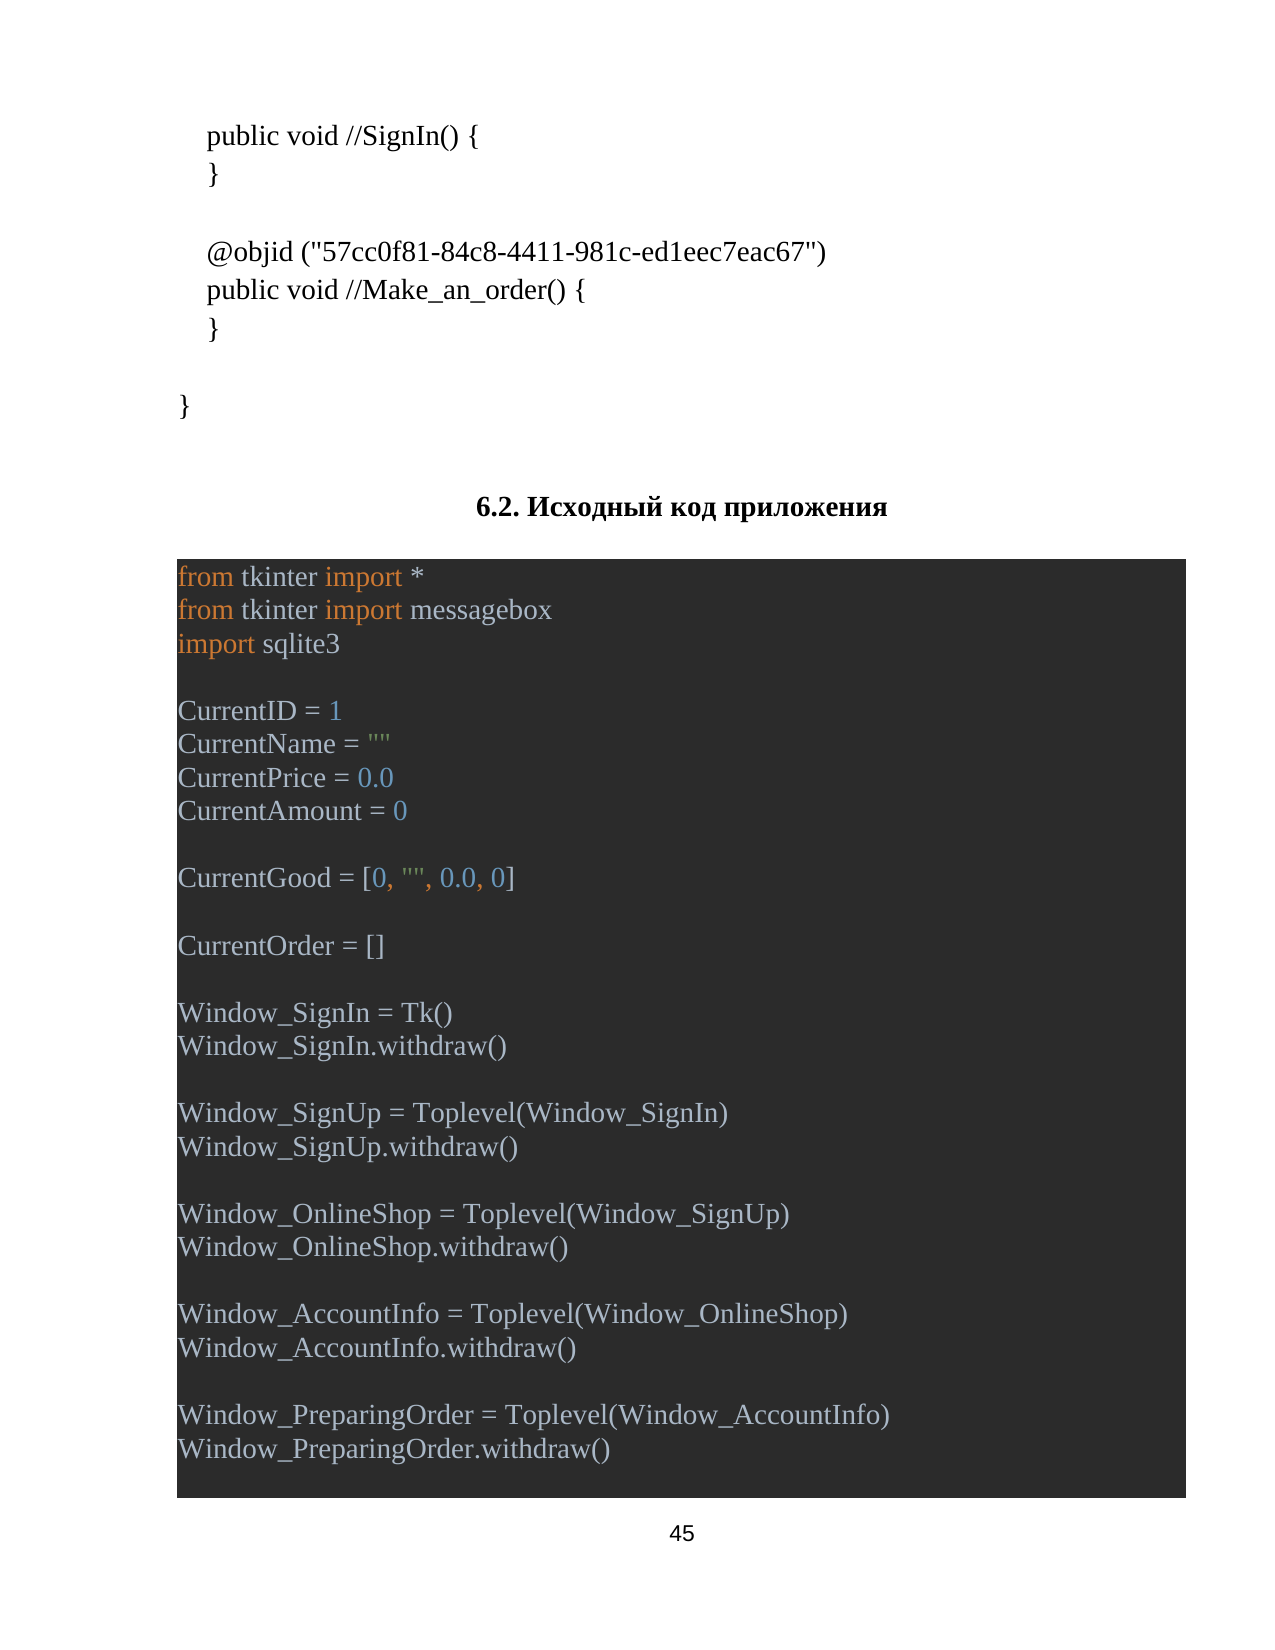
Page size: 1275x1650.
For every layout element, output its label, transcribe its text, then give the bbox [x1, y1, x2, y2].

subtitle 6.2. Исходный код приложения [177, 489, 1186, 522]
text } [177, 388, 1186, 421]
text public void //Make_an_order() { [177, 272, 1186, 306]
text @objid ("57cc0f81-84c8-4411-981c-ed1eec7eac67") [177, 234, 1186, 267]
text public void //SignIn() { [177, 118, 1186, 152]
text } [177, 311, 1186, 344]
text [177, 559, 1186, 1498]
text } [177, 157, 1186, 190]
